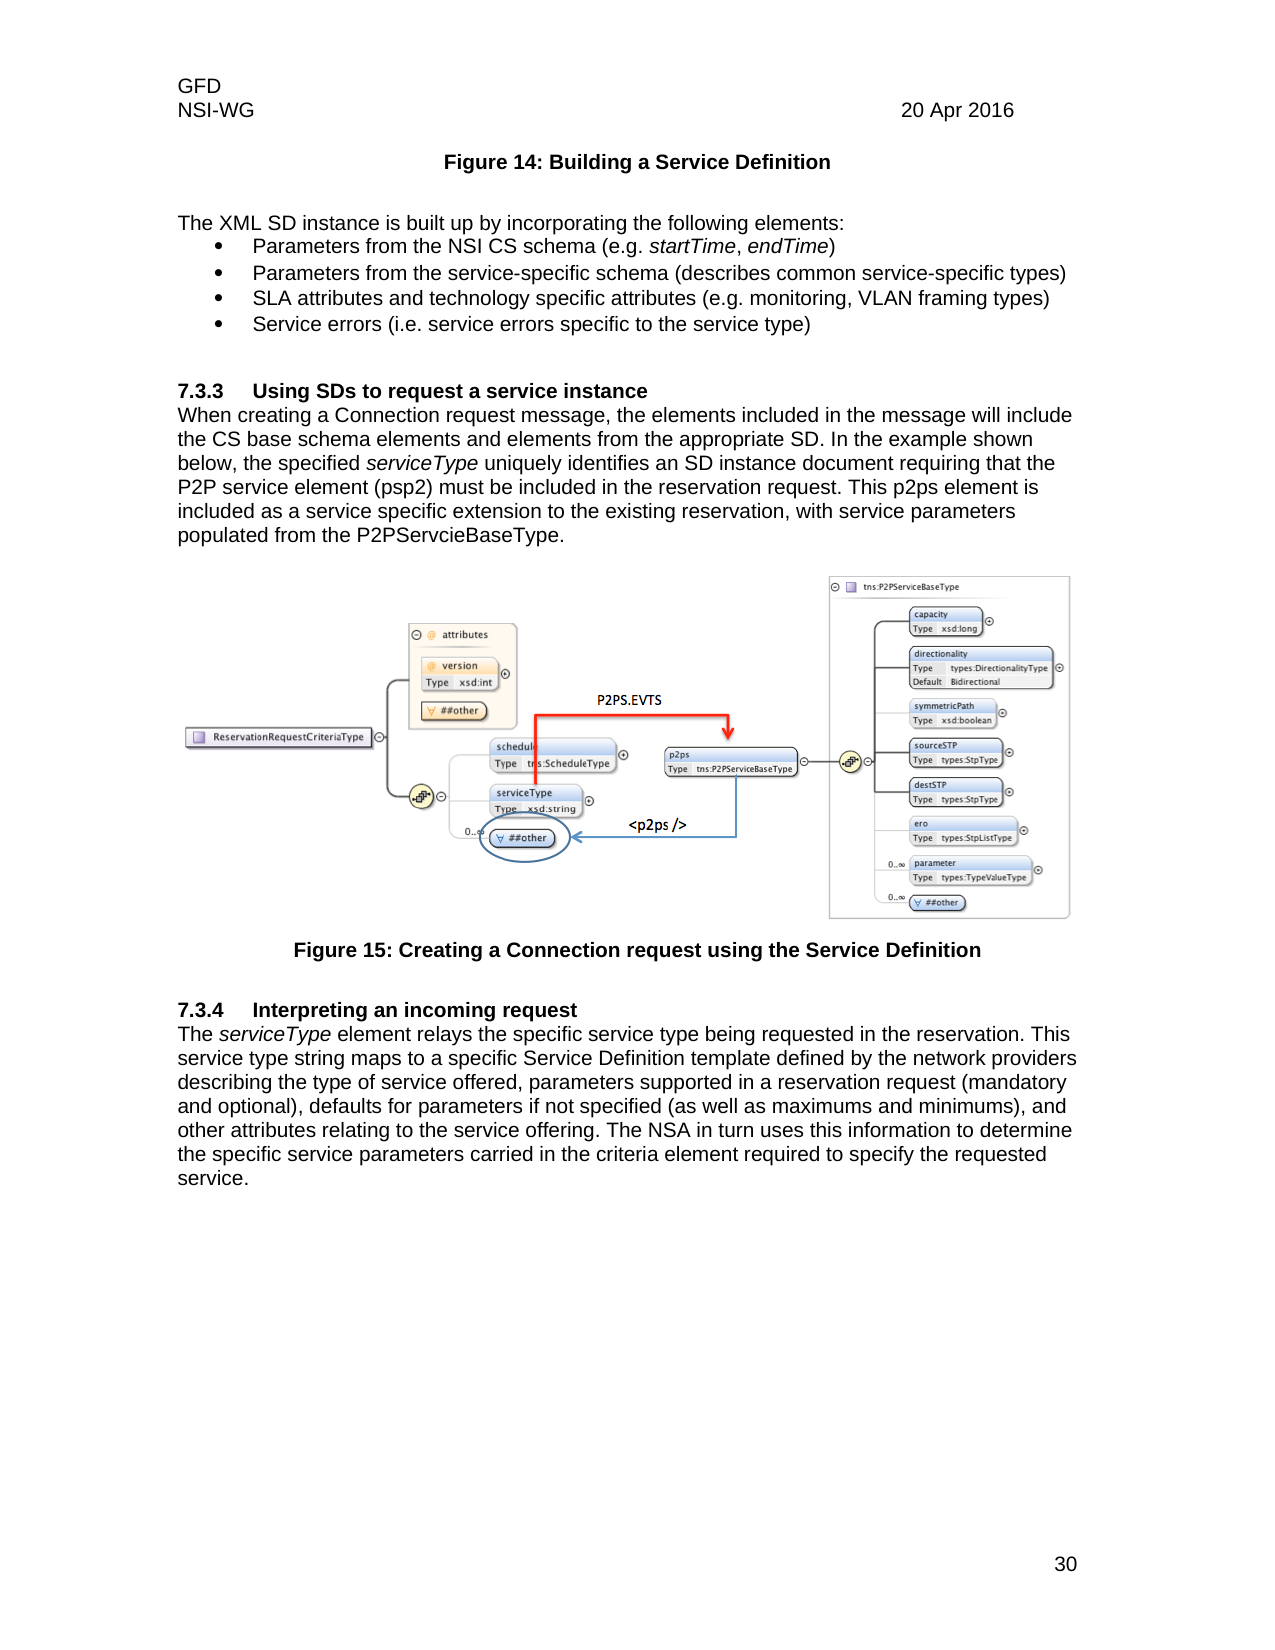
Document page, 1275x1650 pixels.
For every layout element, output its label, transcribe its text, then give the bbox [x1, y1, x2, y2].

picture [177, 570, 1076, 926]
text The serviceType element relays the specific service type being requested in the reservation. This service type string maps to a specific Service Definition template defined by the network providers describing the type of service offered, parameters supported in a reservation request (mandatory and optional), defaults for parameters if not specified (as well as maximums and minimums), and other attributes relating to the service offering. The NSA in turn uses this information to determine the specific service parameters carried in the criteria element required to specify the requested service. [177, 1022, 1098, 1190]
list Parameters from the NSI CS schema (e.g. startTime, endTime) [215, 234, 1098, 258]
list Parameters from the service-specific schema (describes common service-specific types) [215, 260, 1098, 284]
text Figure 14: Building a Service Definition [177, 150, 1098, 174]
list SLA attributes and technology specific attributes (e.g. monitoring, VLAN framing types) [215, 286, 1098, 310]
list Service errors (i.e. service errors specific to the service type) [215, 312, 1098, 336]
text The XML SD instance is built up by incorporating the following elements: [177, 210, 1098, 234]
subtitle Using SDs to request a service instance [177, 379, 1098, 403]
subtitle Interpreting an incoming request [177, 998, 1098, 1022]
text Figure 15: Creating a Connection request using the Service Definition [177, 938, 1098, 962]
text When creating a Connection request message, the elements included in the message will include the CS base schema elements and elements from the appropriate SD. In the example shown below, the specified serviceType uniquely identifies an SD instance document requiring that the P2P service element (psp2) must be included in the reservation request. This p2ps element is included as a service specific extension to the existing reservation, with service parameters populated from the P2PServcieBaseType. [177, 403, 1098, 546]
